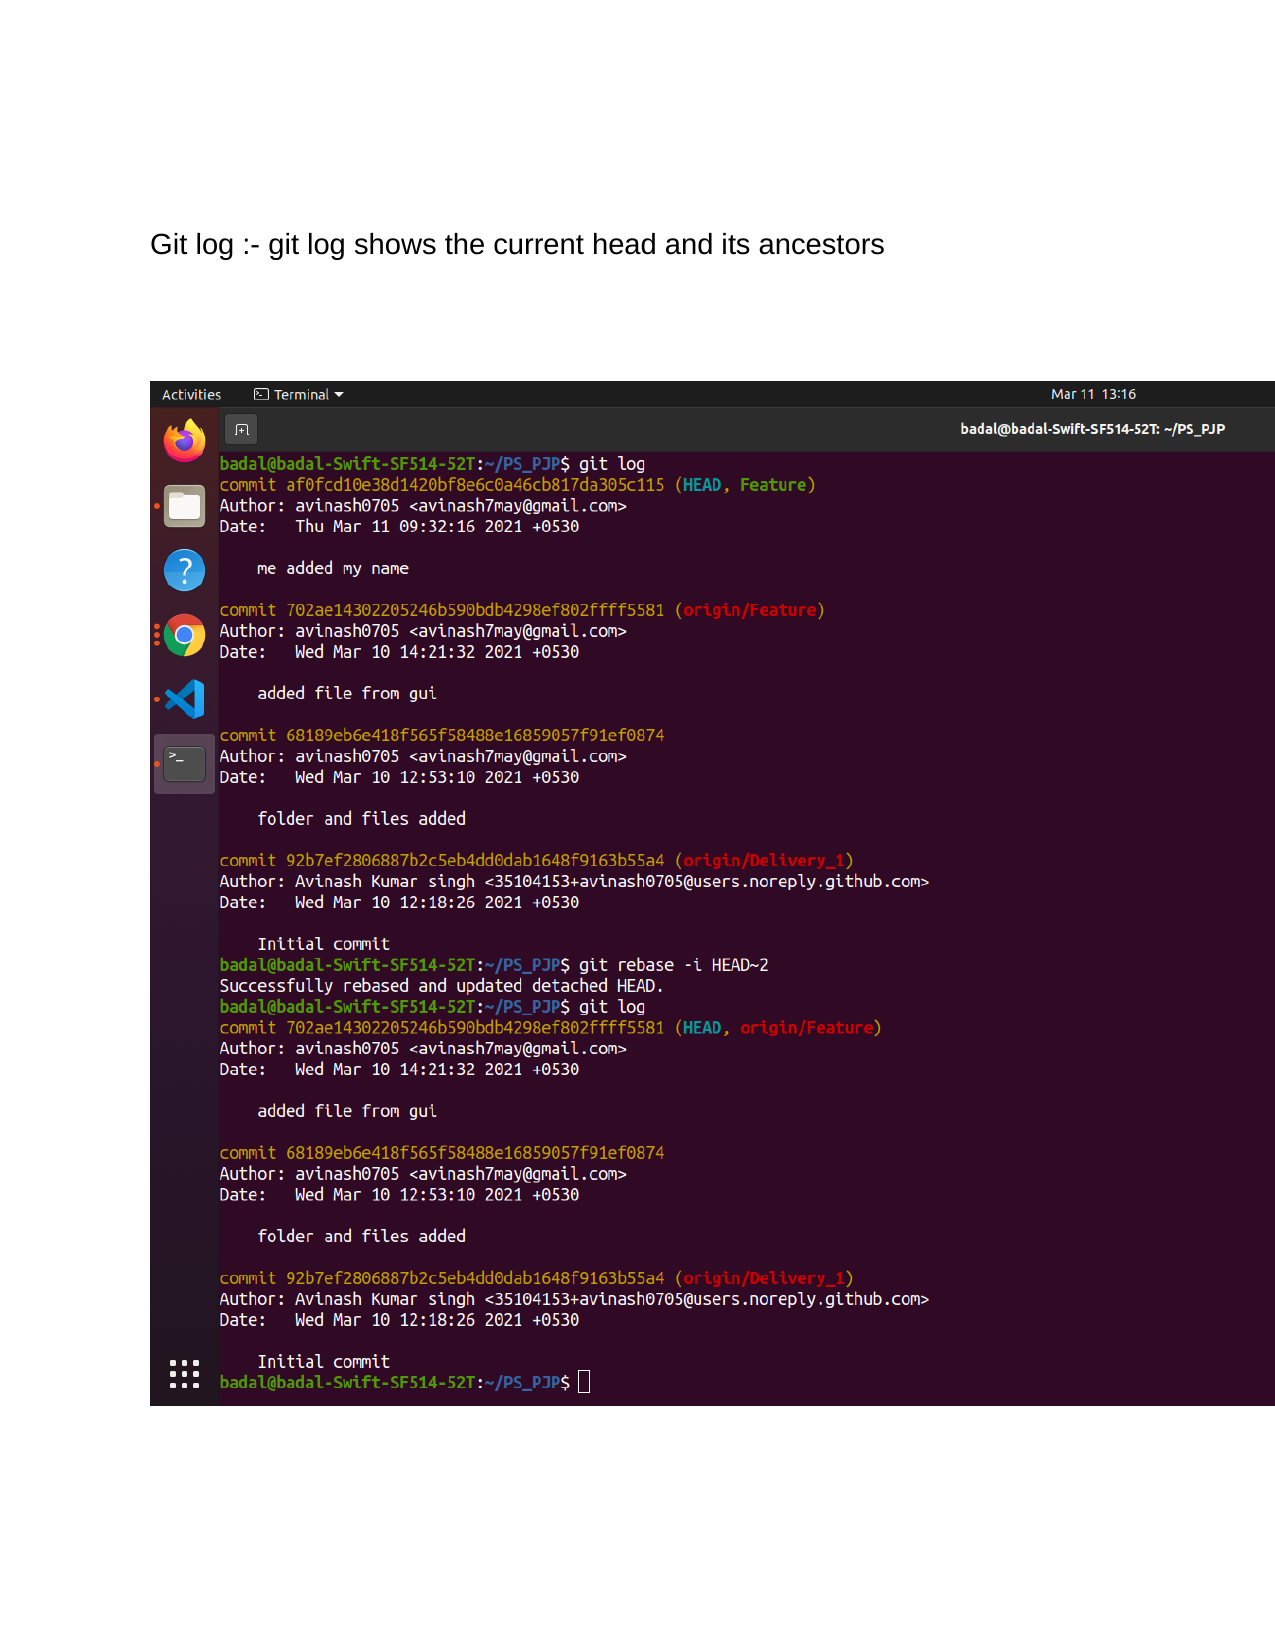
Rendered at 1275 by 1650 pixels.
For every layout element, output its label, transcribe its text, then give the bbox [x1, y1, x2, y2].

picture [150, 381, 1275, 1406]
text Git log :- git log shows the current head and its ancestors [150, 227, 1125, 261]
